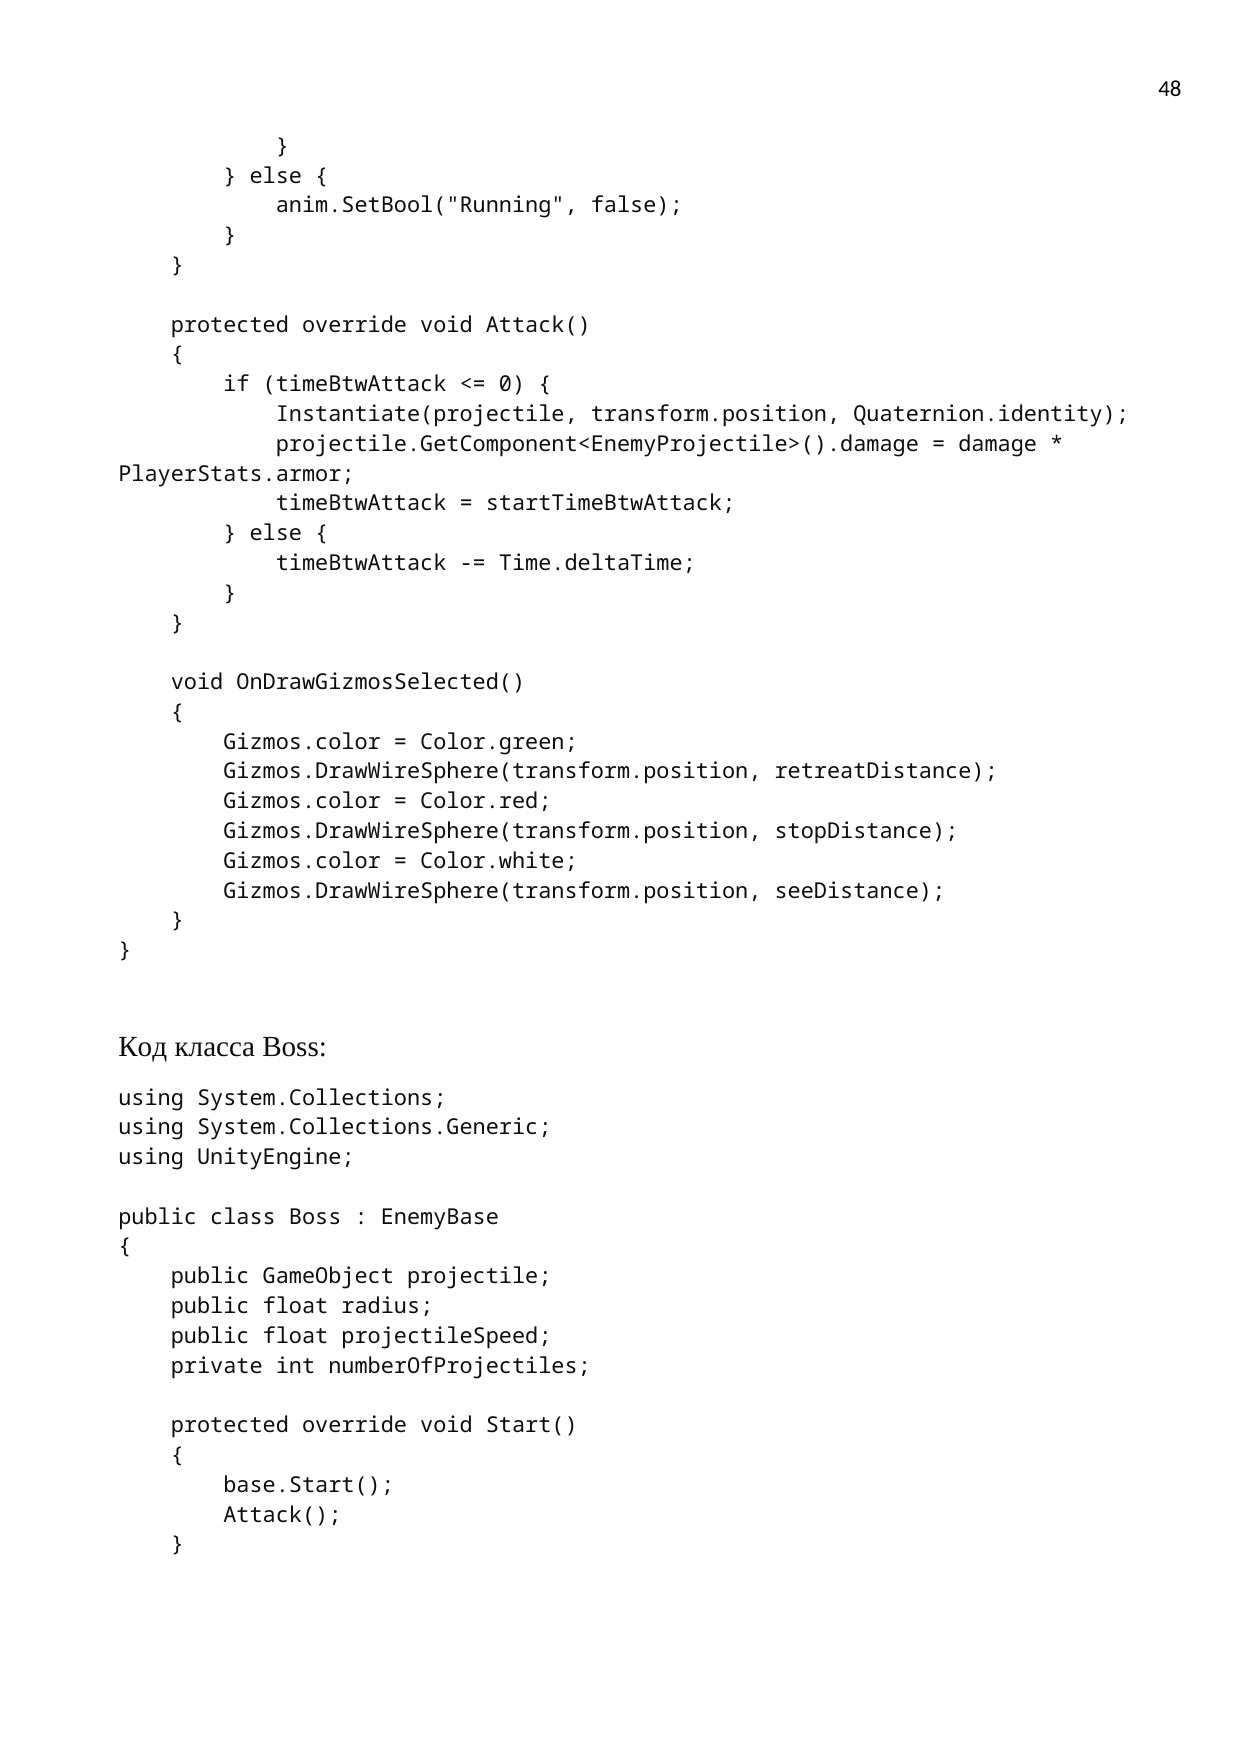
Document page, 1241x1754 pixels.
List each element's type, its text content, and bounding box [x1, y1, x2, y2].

text } [118, 577, 1181, 607]
text Gizmos.DrawWireSphere(transform.position, seeDistance); [118, 875, 1181, 904]
text Gizmos.color = Color.white; [118, 845, 1181, 875]
text public float projectileSpeed; [118, 1320, 1181, 1350]
text } else { [118, 160, 1181, 189]
text } [118, 219, 1181, 249]
text Gizmos.DrawWireSphere(transform.position, retreatDistance); [118, 756, 1181, 785]
text } [118, 904, 1181, 934]
text } [118, 1528, 1181, 1558]
text Instantiate(projectile, transform.position, Quaternion.identity); [118, 398, 1181, 428]
text void OnDrawGizmosSelected() [118, 666, 1181, 696]
text } [118, 607, 1181, 636]
text { [118, 696, 1181, 726]
text public float radius; [118, 1290, 1181, 1320]
text Gizmos.color = Color.green; [118, 726, 1181, 756]
text public class Boss : EnemyBase [118, 1201, 1181, 1231]
text } else { [118, 517, 1181, 547]
text } [118, 934, 1181, 964]
text public GameObject projectile; [118, 1260, 1181, 1290]
text } [118, 130, 1181, 160]
text { [118, 338, 1181, 368]
text Gizmos.color = Color.red; [118, 785, 1181, 815]
text { [118, 1439, 1181, 1469]
text using System.Collections; [118, 1082, 1181, 1111]
text base.Start(); [118, 1469, 1181, 1499]
text protected override void Attack() [118, 309, 1181, 338]
text private int numberOfProjectiles; [118, 1350, 1181, 1379]
text if (timeBtwAttack <= 0) { [118, 368, 1181, 398]
text using System.Collections.Generic; [118, 1111, 1181, 1141]
text } [118, 249, 1181, 279]
text anim.SetBool("Running", false); [118, 189, 1181, 219]
text timeBtwAttack = startTimeBtwAttack; [118, 487, 1181, 517]
text projectile.GetComponent<EnemyProjectile>().damage = damage * PlayerStats.armor; [118, 428, 1181, 487]
text protected override void Start() [118, 1409, 1181, 1439]
text Attack(); [118, 1499, 1181, 1528]
list Код класса Boss: [118, 1029, 1181, 1063]
text Gizmos.DrawWireSphere(transform.position, stopDistance); [118, 815, 1181, 845]
text { [118, 1231, 1181, 1260]
text using UnityEngine; [118, 1141, 1181, 1171]
text timeBtwAttack -= Time.deltaTime; [118, 547, 1181, 577]
